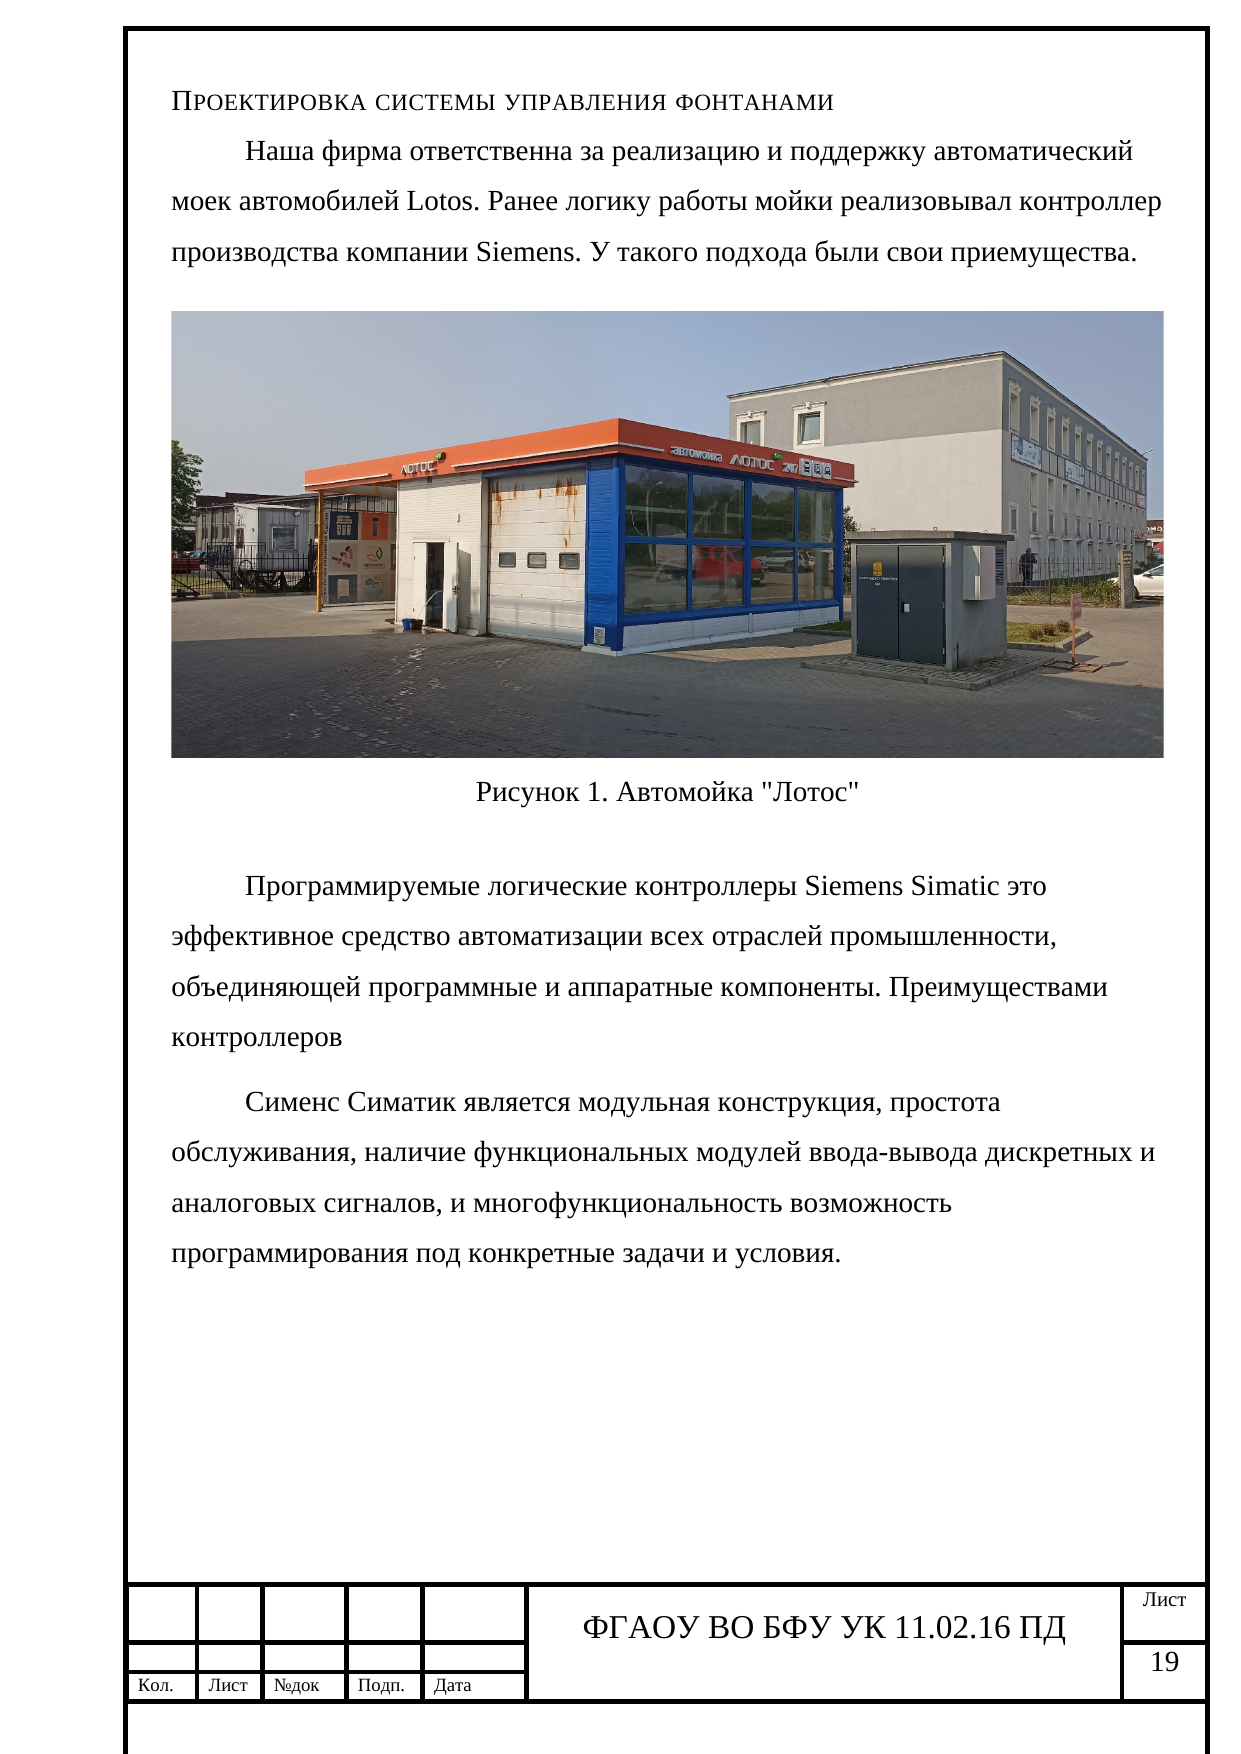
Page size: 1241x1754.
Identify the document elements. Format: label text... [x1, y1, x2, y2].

picture [171, 311, 1164, 758]
text Программируемые логические контроллеры Siemens Simatic это эффективное средство автоматизации всех отраслей промышленности, объединяющей программные и аппаратные компоненты. Преимуществами контроллеров [171, 820, 1163, 1053]
text Сименс Симатик является модульная конструкция, простота обслуживания, наличие функциональных модулей ввода-вывода дискретных и аналоговых сигналов, и многофункциональность возможность программирования под конкретные задачи и условия. [171, 1084, 1163, 1268]
subtitle Проектировка системы управления фонтанами [171, 83, 1163, 116]
text Наша фирма ответственна за реализацию и поддержку автоматический моек автомобилей Lotos. Ранее логику работы мойки реализовывал контроллер производства компании Siemens. У такого подхода были свои приемущества. [171, 133, 1163, 267]
